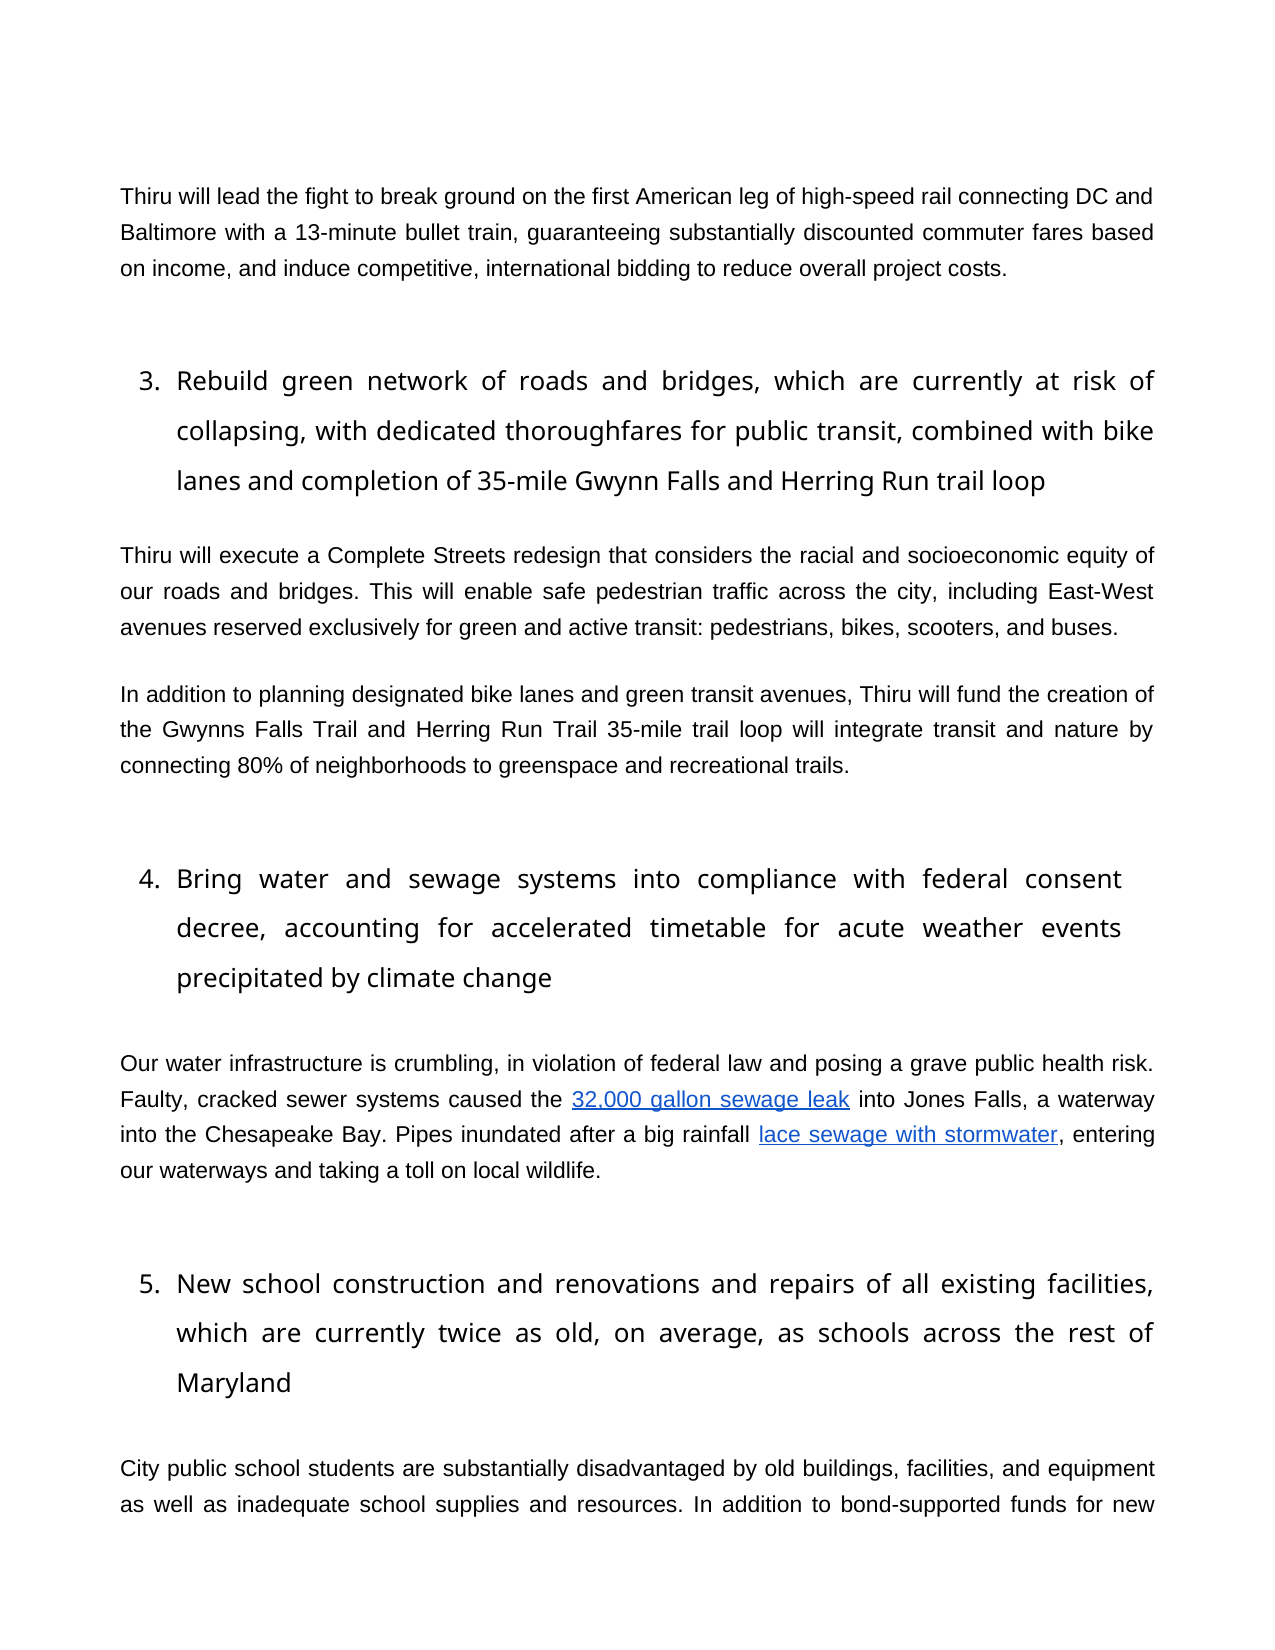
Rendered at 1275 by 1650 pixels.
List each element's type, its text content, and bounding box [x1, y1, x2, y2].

list Rebuild green network of roads and bridges, which are currently at risk of collapsing, with dedicated thoroughfares for public transit, combined with bike lanes and completion of 35-mile Gwynn Falls and Herring Run trail loop [139, 363, 1156, 498]
list Bring water and sewage systems into compliance with federal consent decree, accounting for accelerated timetable for acute weather events precipitated by climate change [139, 860, 1123, 995]
list New school construction and renovations and repairs of all existing facilities, which are currently twice as old, on average, as schools across the rest of Maryland [139, 1265, 1155, 1400]
text Our water infrastructure is crumbling, in violation of federal law and posing a grave public health risk. Faulty, cracked sewer systems caused the 32,000 gallon sewage leak into Jones Falls, a waterway into the Chesapeake Bay. Pipes inundated after a big rainfall lace sewage with stormwater, entering our waterways and taking a toll on local wildlife. [120, 1050, 1155, 1183]
text In addition to planning designated bike lanes and green transit avenues, Thiru will fund the creation of the Gwynns Falls Trail and Herring Run Trail 35-mile trail loop will integrate transit and nature by connecting 80% of neighborhoods to greenspace and recreational trails. [120, 681, 1155, 778]
text Thiru will lead the fight to break ground on the first American leg of high-speed rail connecting DC and Baltimore with a 13-minute bullet train, guaranteeing substantially discounted commuter fares based on income, and induce competitive, international bidding to reduce overall project costs. [120, 183, 1155, 281]
text Thiru will execute a Complete Streets redesign that considers the racial and socioeconomic equity of our roads and bridges. This will enable safe pedestrian traffic across the city, including East-West avenues reserved exclusively for green and active transit: pedestrians, bikes, scooters, and buses. [120, 542, 1155, 640]
